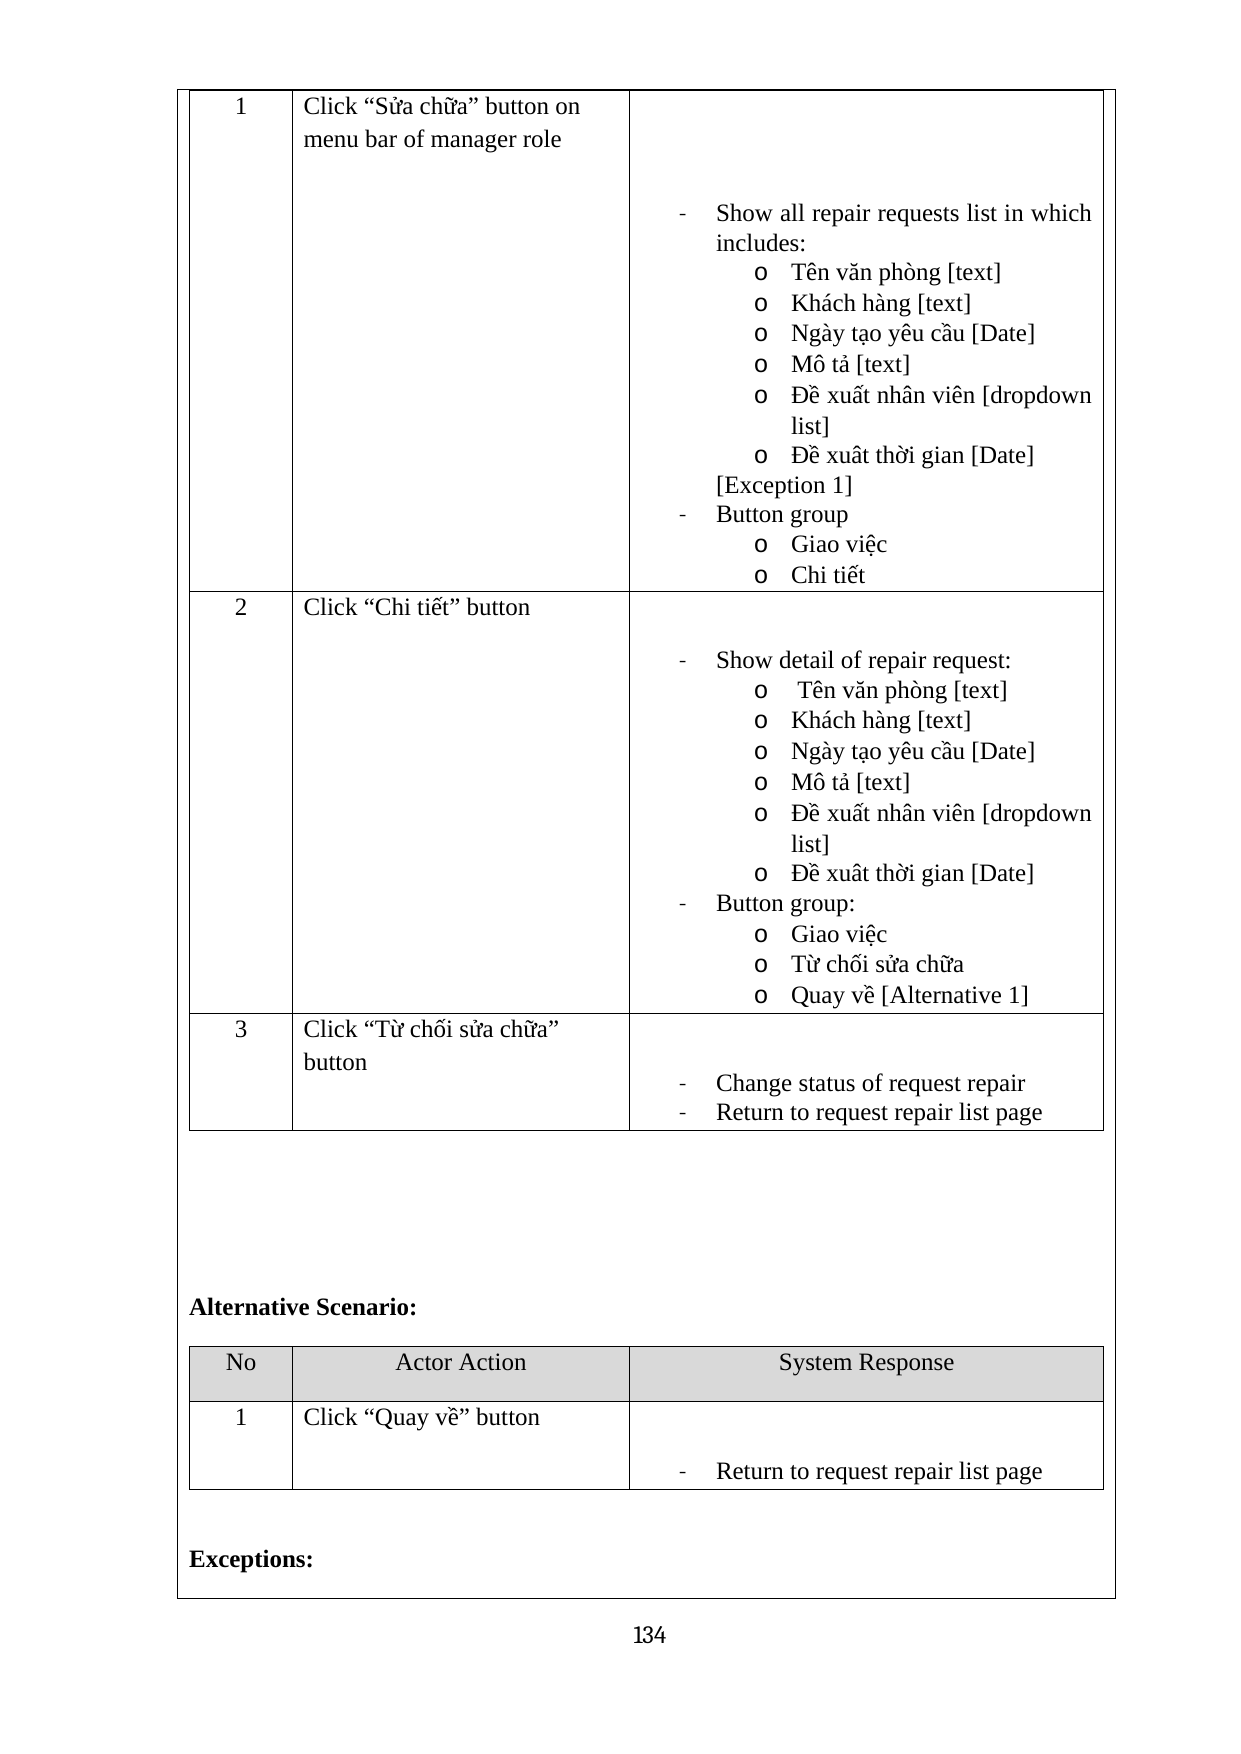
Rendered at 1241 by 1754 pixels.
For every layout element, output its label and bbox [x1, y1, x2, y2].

table_cell [178, 90, 1115, 1598]
